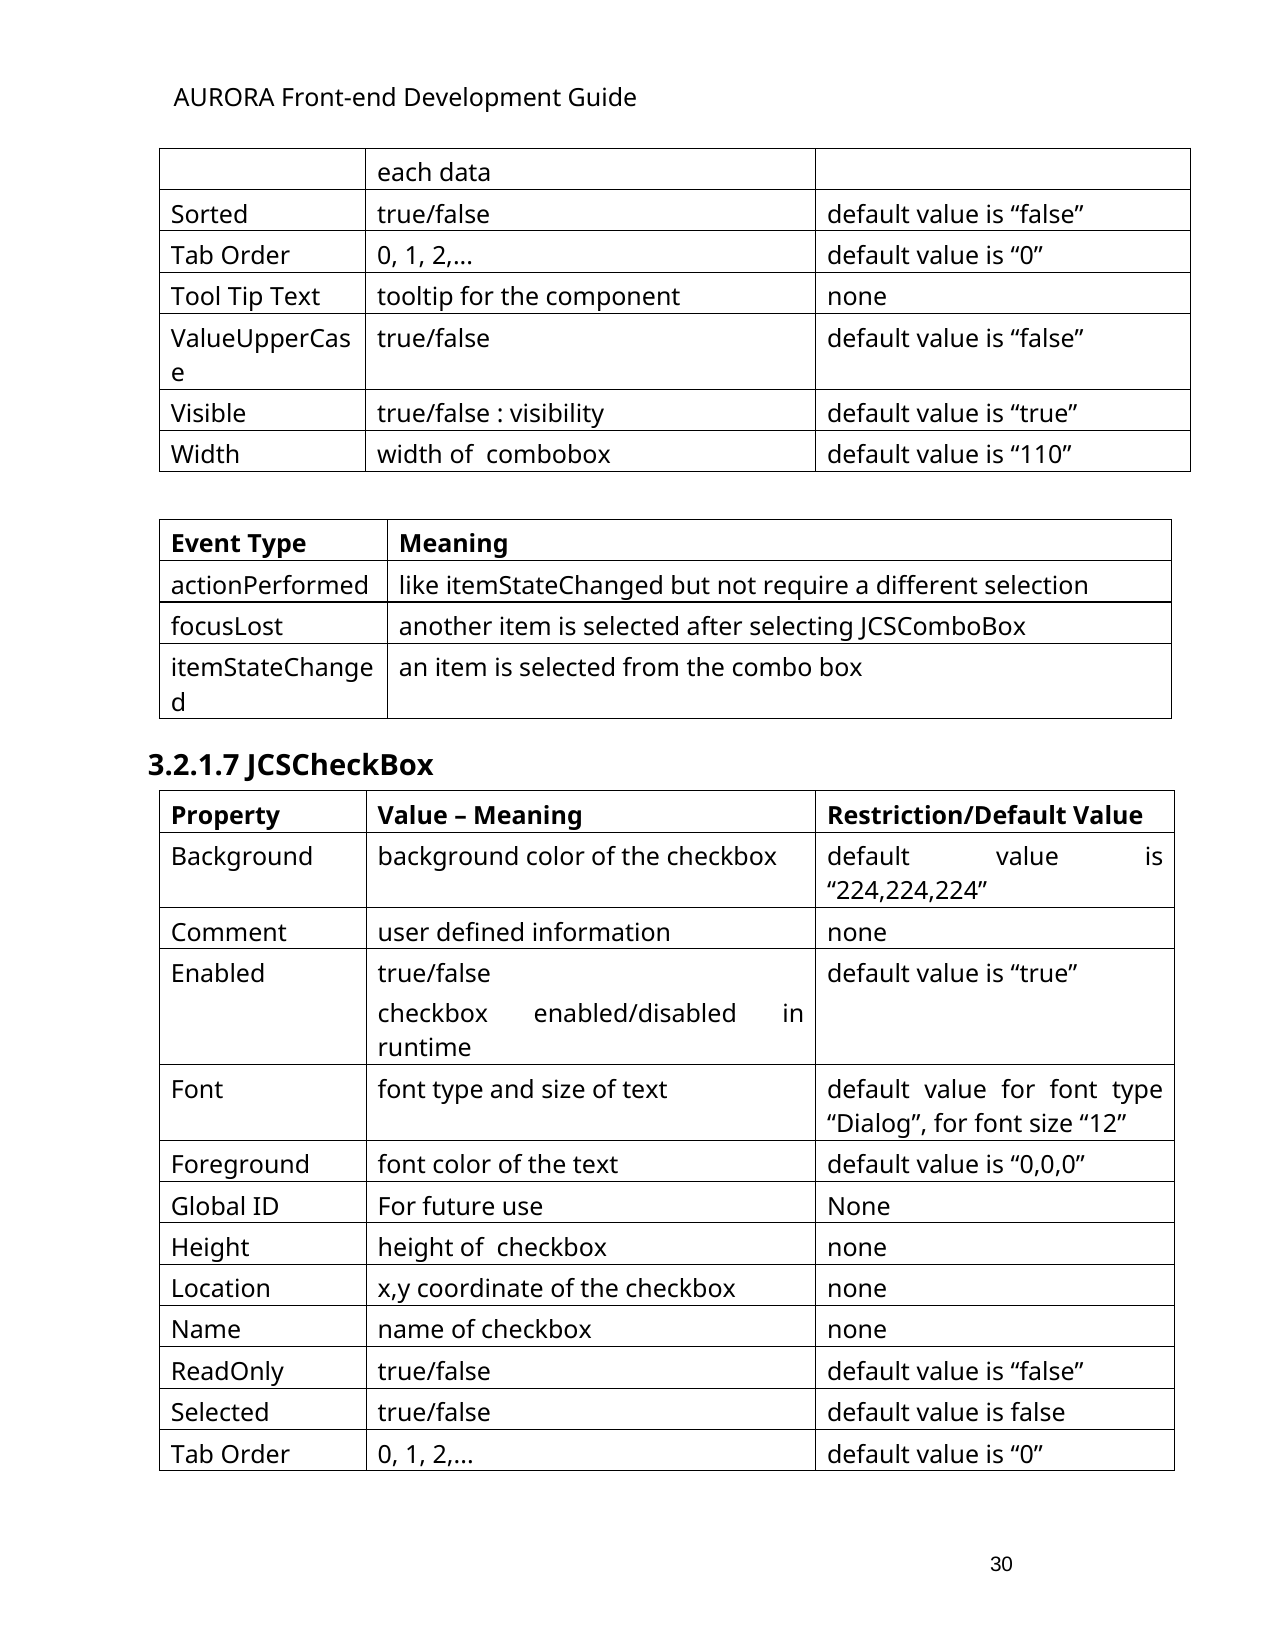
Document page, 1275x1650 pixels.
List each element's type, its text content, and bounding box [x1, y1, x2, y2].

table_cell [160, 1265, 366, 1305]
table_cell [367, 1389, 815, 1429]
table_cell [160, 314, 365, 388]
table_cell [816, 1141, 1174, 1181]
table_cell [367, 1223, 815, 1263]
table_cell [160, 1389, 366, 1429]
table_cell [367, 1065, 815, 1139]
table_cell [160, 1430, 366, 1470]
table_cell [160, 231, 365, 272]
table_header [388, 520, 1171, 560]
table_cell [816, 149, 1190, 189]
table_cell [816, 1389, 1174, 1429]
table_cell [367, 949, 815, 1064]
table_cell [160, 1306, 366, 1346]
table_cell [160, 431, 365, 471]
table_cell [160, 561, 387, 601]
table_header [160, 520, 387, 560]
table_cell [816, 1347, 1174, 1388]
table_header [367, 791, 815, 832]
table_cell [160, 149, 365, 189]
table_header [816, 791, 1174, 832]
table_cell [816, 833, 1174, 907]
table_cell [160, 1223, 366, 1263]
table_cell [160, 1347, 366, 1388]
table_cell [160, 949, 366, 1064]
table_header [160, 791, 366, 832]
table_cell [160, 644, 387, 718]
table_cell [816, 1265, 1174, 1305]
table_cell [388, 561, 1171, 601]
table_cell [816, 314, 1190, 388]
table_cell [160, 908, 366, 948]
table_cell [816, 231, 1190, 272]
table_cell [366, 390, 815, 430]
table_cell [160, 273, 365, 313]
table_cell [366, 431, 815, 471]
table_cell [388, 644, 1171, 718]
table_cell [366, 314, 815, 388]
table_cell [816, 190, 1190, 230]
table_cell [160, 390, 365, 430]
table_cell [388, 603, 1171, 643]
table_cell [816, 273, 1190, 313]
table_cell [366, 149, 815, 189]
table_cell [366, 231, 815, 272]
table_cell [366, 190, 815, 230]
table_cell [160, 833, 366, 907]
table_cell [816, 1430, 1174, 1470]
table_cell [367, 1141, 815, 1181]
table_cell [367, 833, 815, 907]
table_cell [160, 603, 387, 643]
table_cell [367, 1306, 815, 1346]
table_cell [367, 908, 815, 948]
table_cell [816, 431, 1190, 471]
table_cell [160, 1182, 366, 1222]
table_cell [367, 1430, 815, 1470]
subtitle 3.2.1.7 JCSCheckBox [148, 744, 1170, 784]
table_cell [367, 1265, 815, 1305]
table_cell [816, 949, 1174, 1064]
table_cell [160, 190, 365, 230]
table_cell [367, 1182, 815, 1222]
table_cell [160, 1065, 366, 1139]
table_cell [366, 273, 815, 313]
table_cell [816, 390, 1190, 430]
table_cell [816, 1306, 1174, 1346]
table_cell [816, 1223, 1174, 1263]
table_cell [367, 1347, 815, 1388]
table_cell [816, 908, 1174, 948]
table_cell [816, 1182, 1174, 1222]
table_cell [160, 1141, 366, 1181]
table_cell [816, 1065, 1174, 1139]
